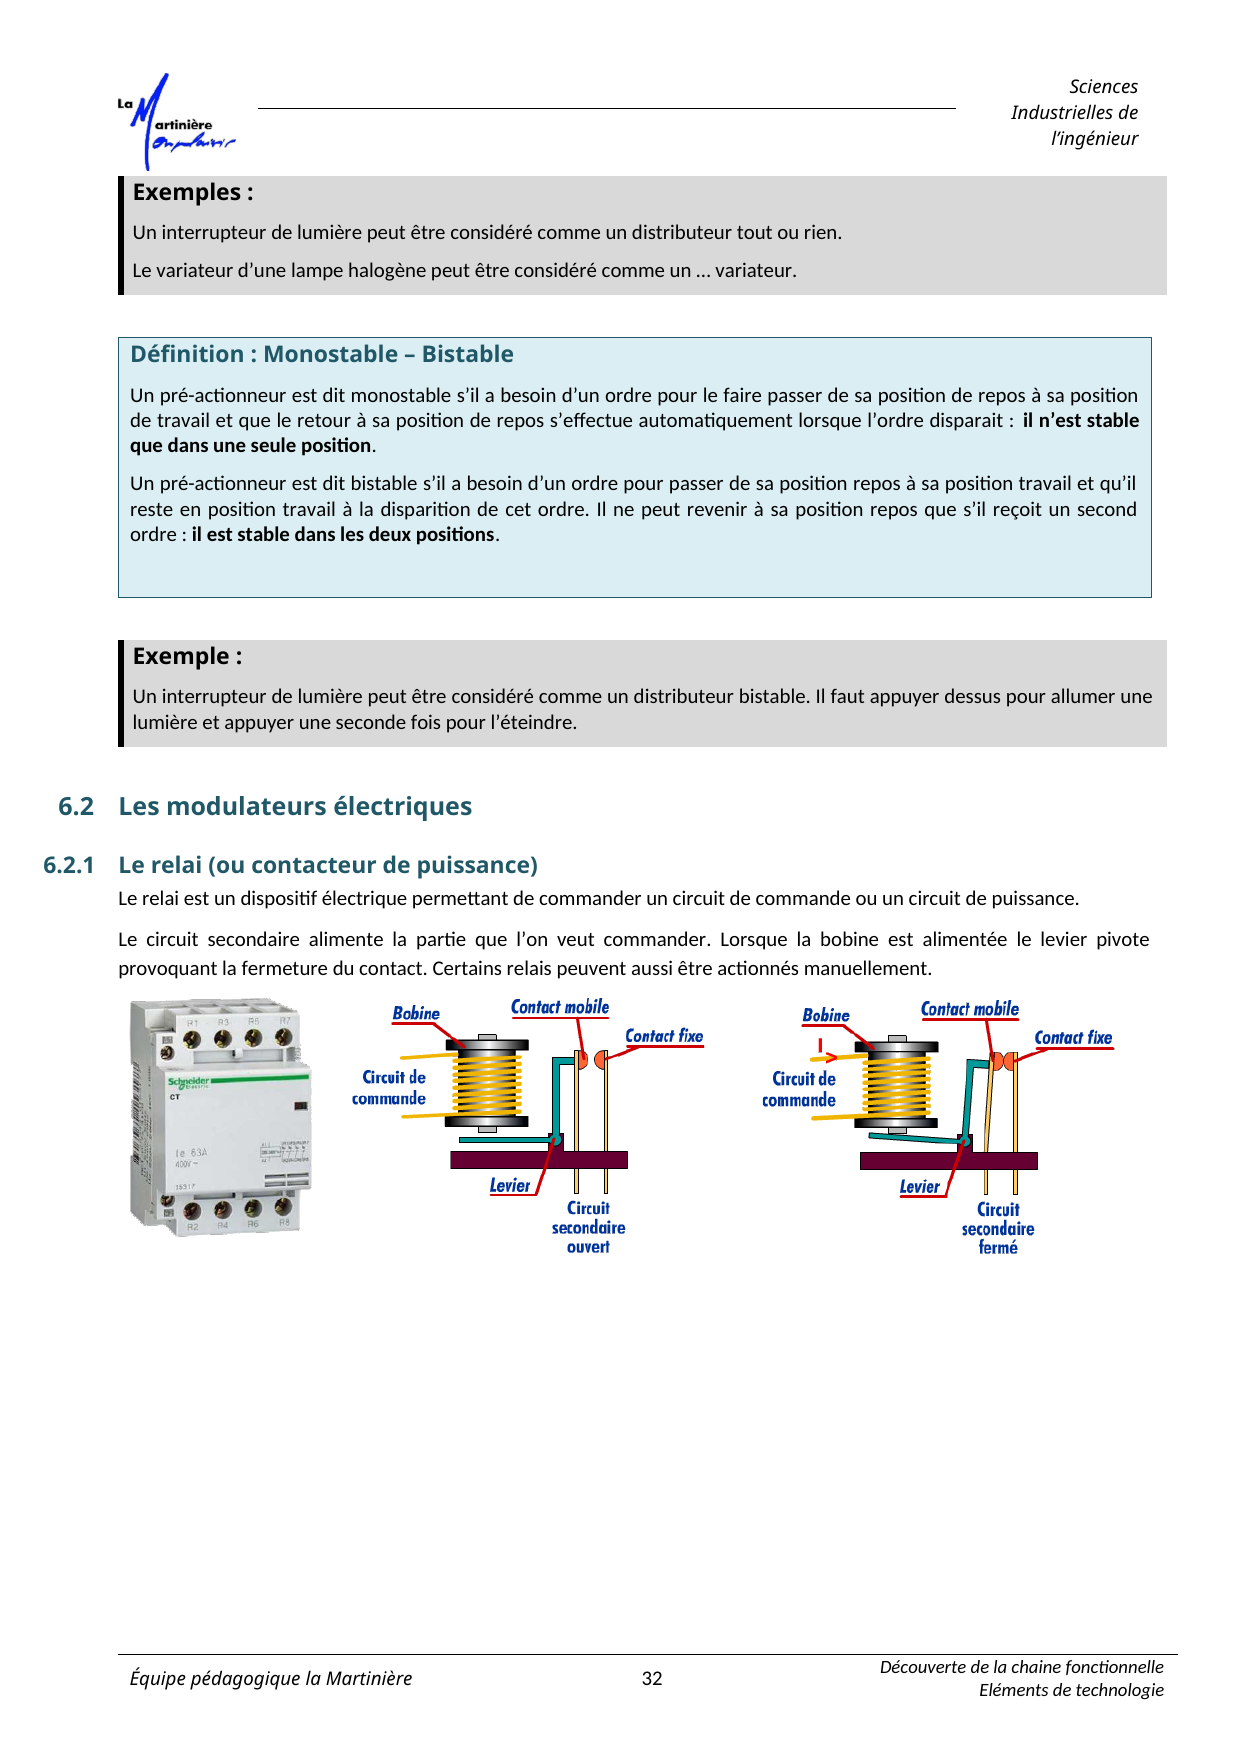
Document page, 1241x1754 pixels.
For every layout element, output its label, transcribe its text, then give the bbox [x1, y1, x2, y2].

table_header [323, 997, 734, 1266]
subtitle Le relai (ou contacteur de puissance) [43, 849, 1152, 880]
picture [762, 997, 1123, 1254]
picture [352, 998, 705, 1253]
table_header Définition : Monostable – Bistable Un pré-actionneur est dit monostable s’il a besoin d’un ordre pour le faire passer de sa position de repos à sa position de travail et que le retour à sa position de repos s’effectue automatiquement lorsque l’ordre disparait : il n’est stable que dans une seule position. Un pré-actionneur est dit bistable s’il a besoin d’un ordre pour passer de sa position repos à sa position travail et qu’il reste en position travail à la disparition de cet ordre. Il ne peut revenir à sa position repos que s’il reçoit un second ordre : il est stable dans les deux positions. [119, 338, 1151, 597]
table_header [118, 997, 323, 1266]
text Le circuit secondaire alimente la partie que l’on veut commander. Lorsque la bobine est alimentée le levier pivote provoquant la fermeture du contact. Certains relais peuvent aussi être actionnés manuellement. [118, 926, 1152, 981]
table_header [734, 997, 1152, 1266]
picture [129, 997, 312, 1237]
picture [117, 73, 236, 171]
table_header Exemples : Un interrupteur de lumière peut être considéré comme un distributeur tout ou rien. Le variateur d’une lampe halogène peut être considéré comme un … variateur. [124, 176, 1167, 295]
table_header Exemple : Un interrupteur de lumière peut être considéré comme un distributeur bistable. Il faut appuyer dessus pour allumer une lumière et appuyer une seconde fois pour l’éteindre. [124, 640, 1167, 747]
subtitle Les modulateurs électriques [58, 789, 1152, 823]
text Le relai est un dispositif électrique permettant de commander un circuit de commande ou un circuit de puissance. [118, 885, 1152, 910]
